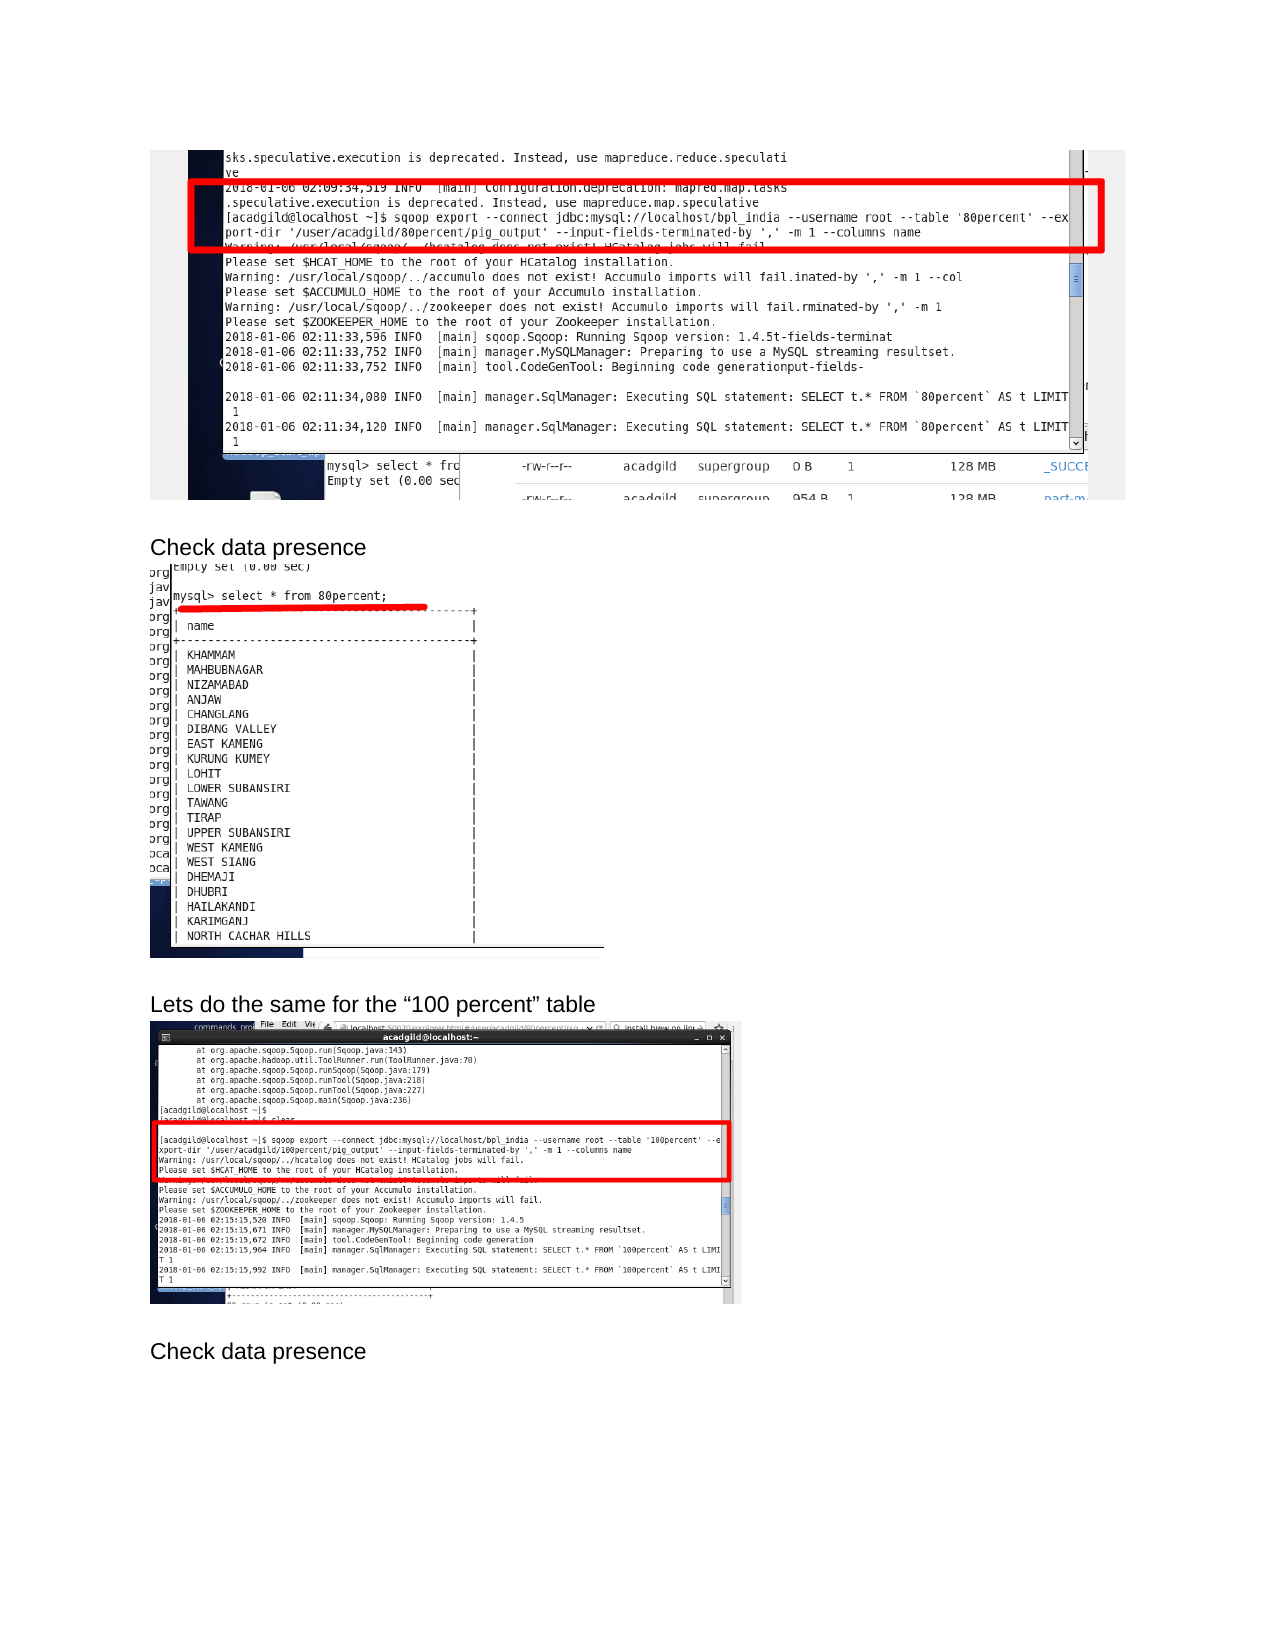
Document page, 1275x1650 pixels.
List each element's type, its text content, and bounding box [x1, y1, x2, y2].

text Check data presence [150, 1338, 1125, 1364]
picture [150, 150, 1125, 500]
picture [150, 1021, 742, 1304]
text Lets do the same for the “100 percent” table [150, 991, 1125, 1018]
text Check data presence [150, 534, 1125, 560]
picture [150, 564, 604, 958]
